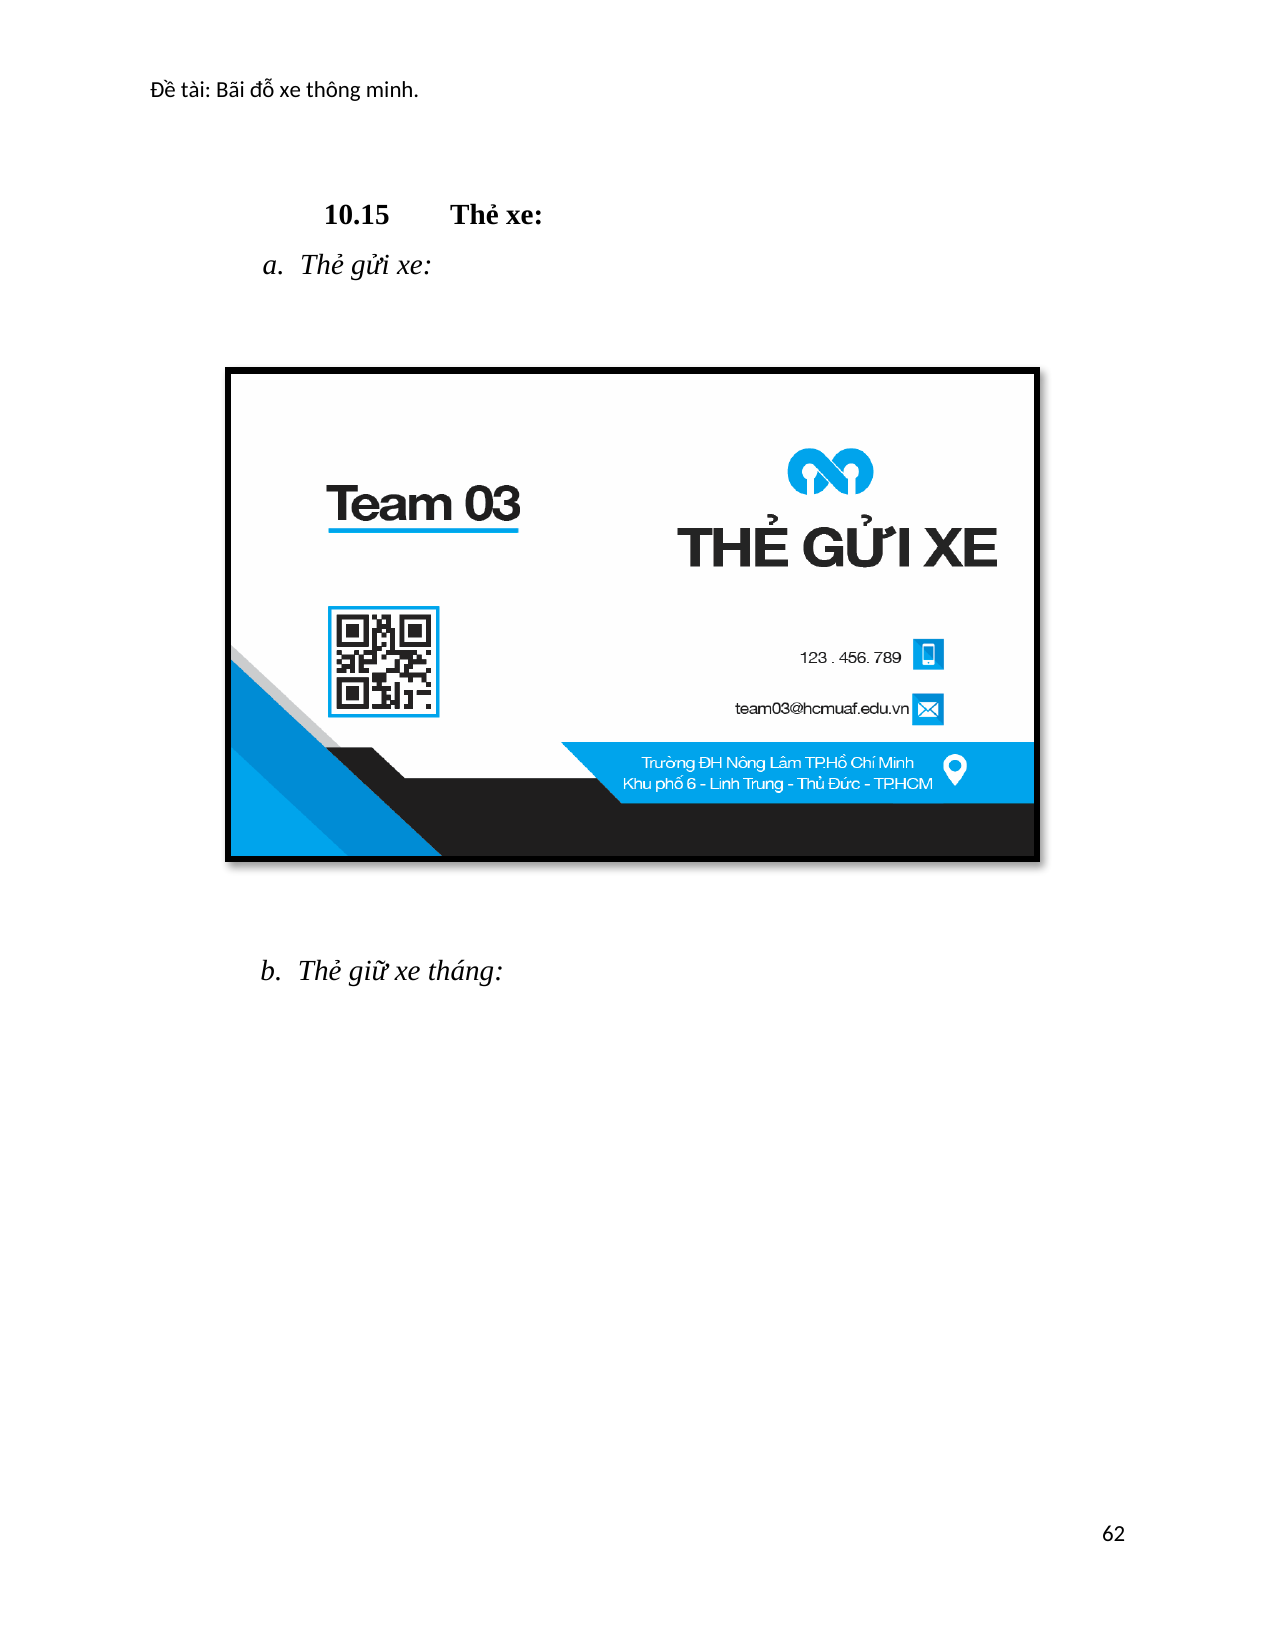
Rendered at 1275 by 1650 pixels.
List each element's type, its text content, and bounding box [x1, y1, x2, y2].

text Thẻ xe: [300, 197, 1125, 230]
picture [944, 755, 966, 784]
text Thẻ giữ xe tháng: [260, 953, 1125, 986]
list Thẻ gửi xe: [262, 247, 1125, 281]
picture [735, 758, 740, 767]
picture [231, 374, 1034, 856]
